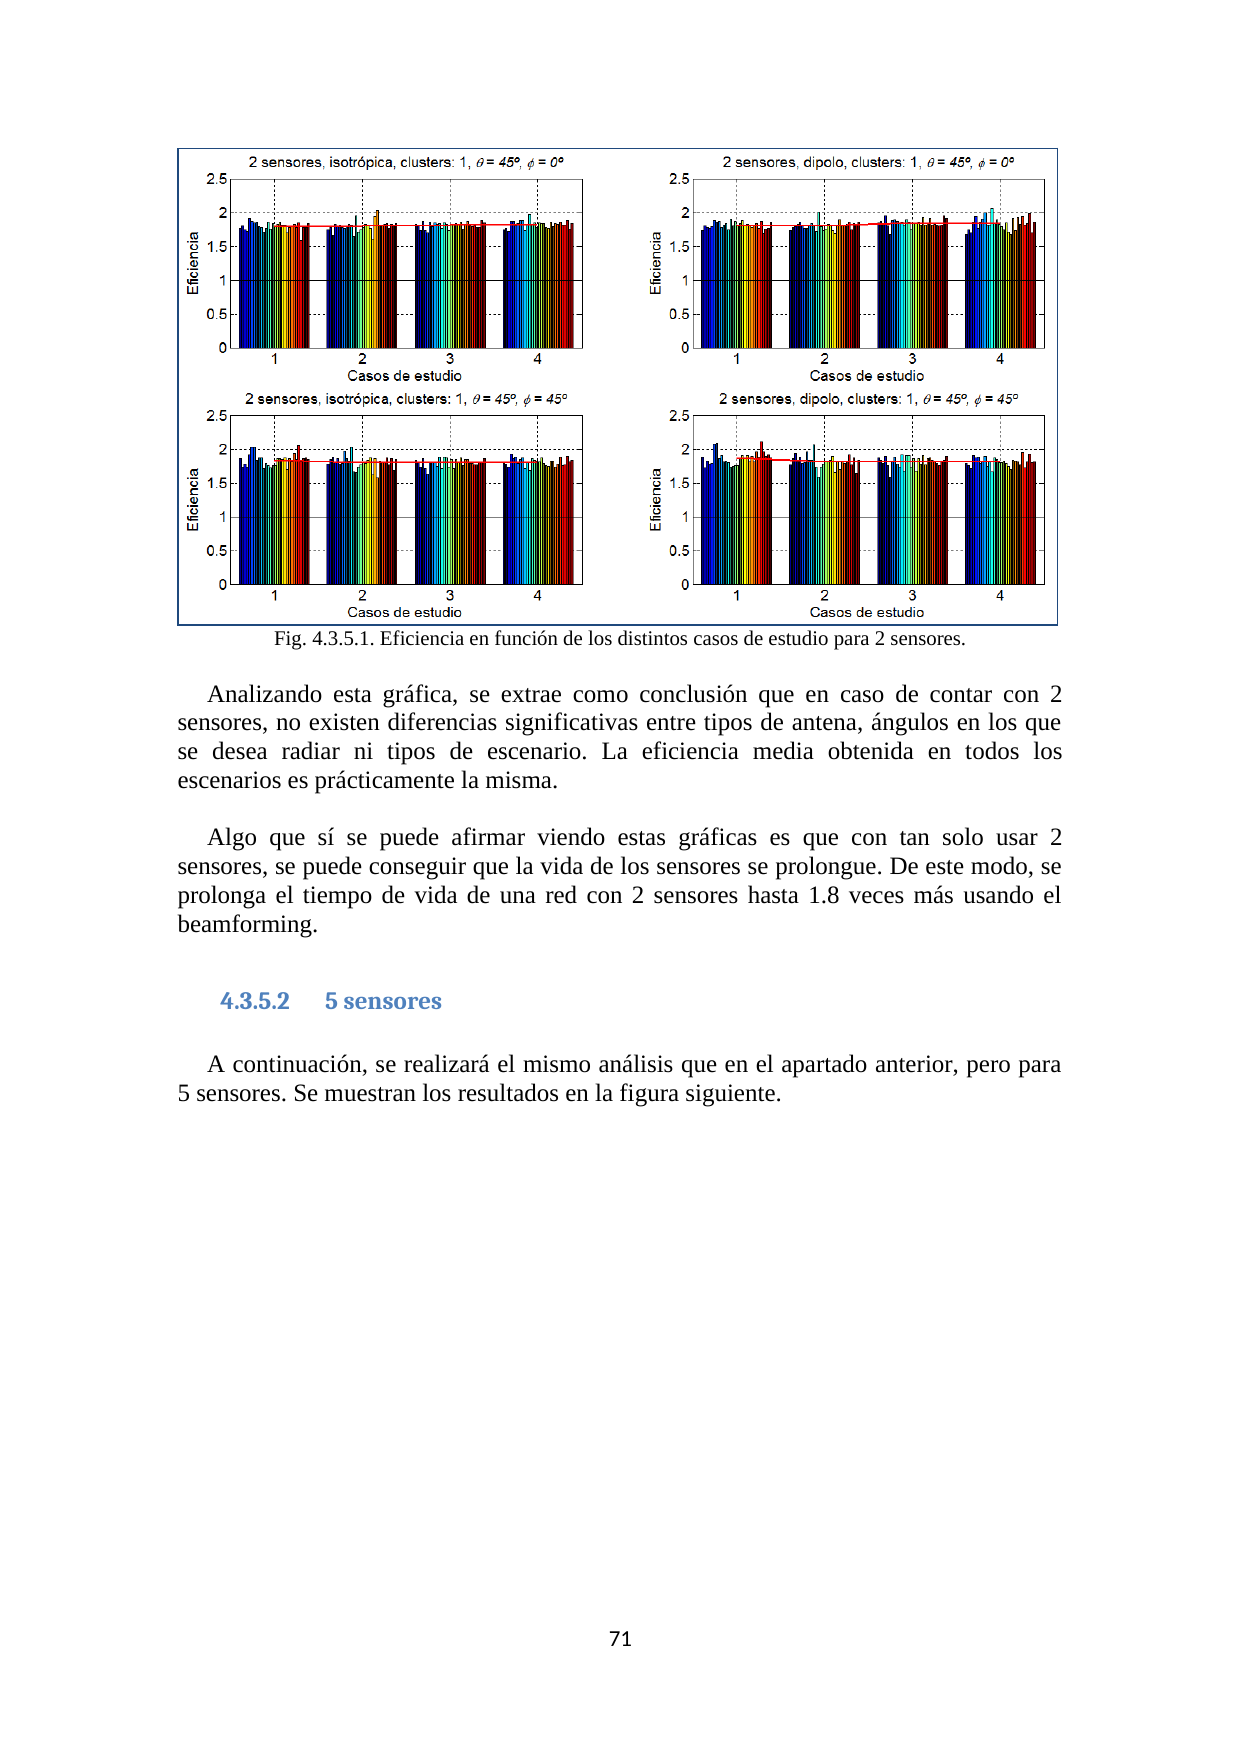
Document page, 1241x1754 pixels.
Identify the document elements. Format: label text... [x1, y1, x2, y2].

text Fig. 4.3.5.1. Eficiencia en función de los distintos casos de estudio para 2 sensores. [177, 626, 1063, 650]
text Algo que sí se puede afirmar viendo estas gráficas es que con tan solo usar 2 sensores, se puede conseguir que la vida de los sensores se prolongue. De este modo, se prolonga el tiempo de vida de una red con 2 sensores hasta 1.8 veces más usando el beamforming. [177, 822, 1063, 937]
subtitle 5 sensores [220, 987, 1063, 1016]
picture [179, 149, 1057, 624]
text A continuación, se realizará el mismo análisis que en el apartado anterior, pero para 5 sensores. Se muestran los resultados en la figura siguiente. [177, 1049, 1063, 1106]
text Analizando esta gráfica, se extrae como conclusión que en caso de contar con 2 sensores, no existen diferencias significativas entre tipos de antena, ángulos en los que se desea radiar ni tipos de escenario. La eficiencia media obtenida en todos los escenarios es prácticamente la misma. [177, 679, 1063, 794]
